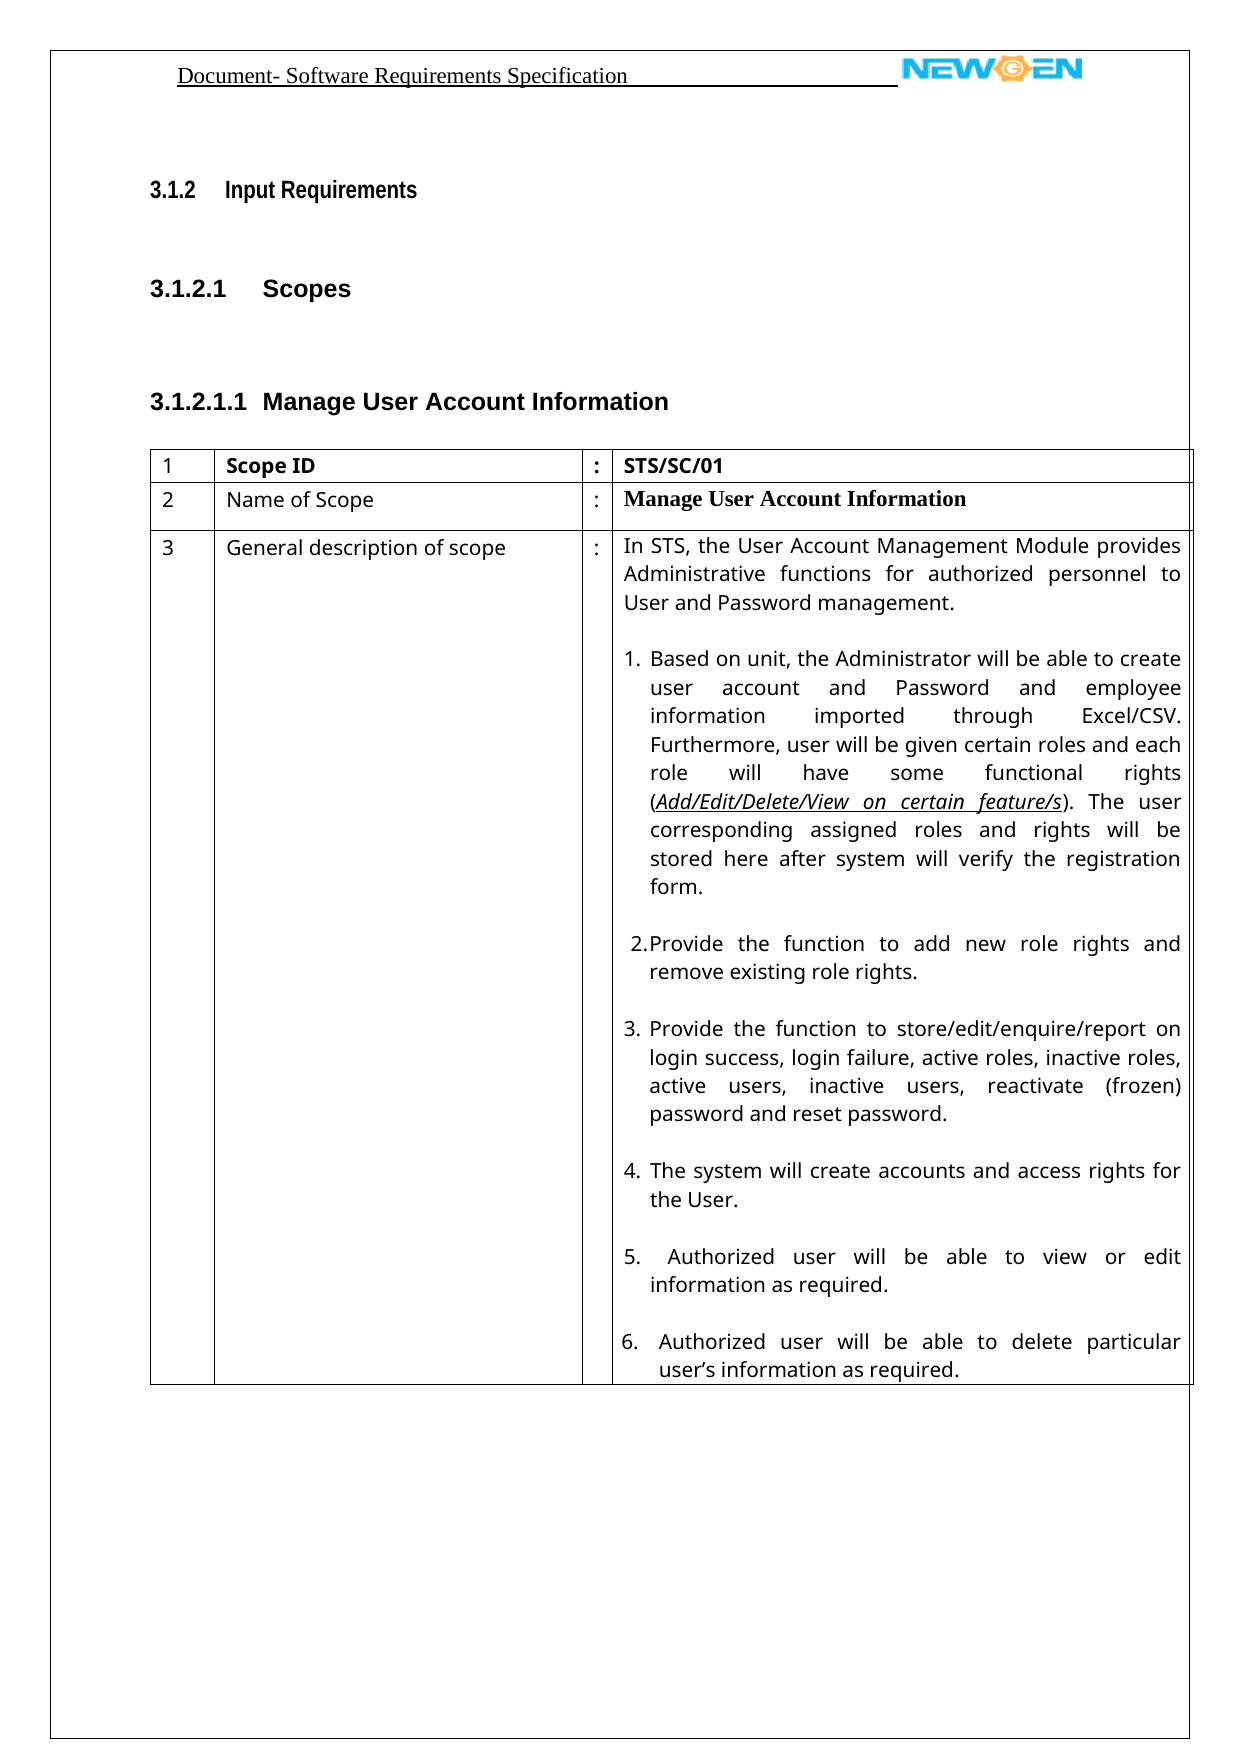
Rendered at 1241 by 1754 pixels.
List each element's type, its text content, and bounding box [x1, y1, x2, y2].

picture [897, 52, 1091, 84]
table_header Scope ID [215, 450, 582, 482]
table_cell 2 [151, 483, 214, 530]
subtitle Manage User Account Information [150, 387, 1090, 416]
table_cell Manage User Account Information [613, 483, 1189, 530]
table_header 1 [151, 450, 214, 482]
subtitle Scopes [150, 274, 1090, 303]
table_cell : [583, 531, 612, 1384]
table_cell General description of scope [215, 531, 582, 1384]
subtitle 3.1.2 Input Requirements [150, 175, 1090, 204]
table_cell 3 [151, 531, 214, 1384]
table_cell : [583, 483, 612, 530]
table_cell Name of Scope [215, 483, 582, 530]
table_header : [583, 450, 612, 482]
table_header STS/SC/01 [613, 450, 1189, 482]
table_cell In STS, the User Account Management Module provides Administrative functions for authorized personnel to User and Password management. Based on unit, the Administrator will be able to create user account and Password and employee information imported through Excel/CSV. Furthermore, user will be given certain roles and each role will have some functional rights (Add/Edit/Delete/View on certain feature/s). The user corresponding assigned roles and rights will be stored here after system will verify the registration form. Provide the function to add new role rights and remove existing role rights. Provide the function to store/edit/enquire/report on login success, login failure, active roles, inactive roles, active users, inactive users, reactivate (frozen) password and reset password. The system will create accounts and access rights for the User. Authorized user will be able to view or edit information as required. Authorized user will be able to delete particular user’s information as required. [613, 531, 1189, 1384]
